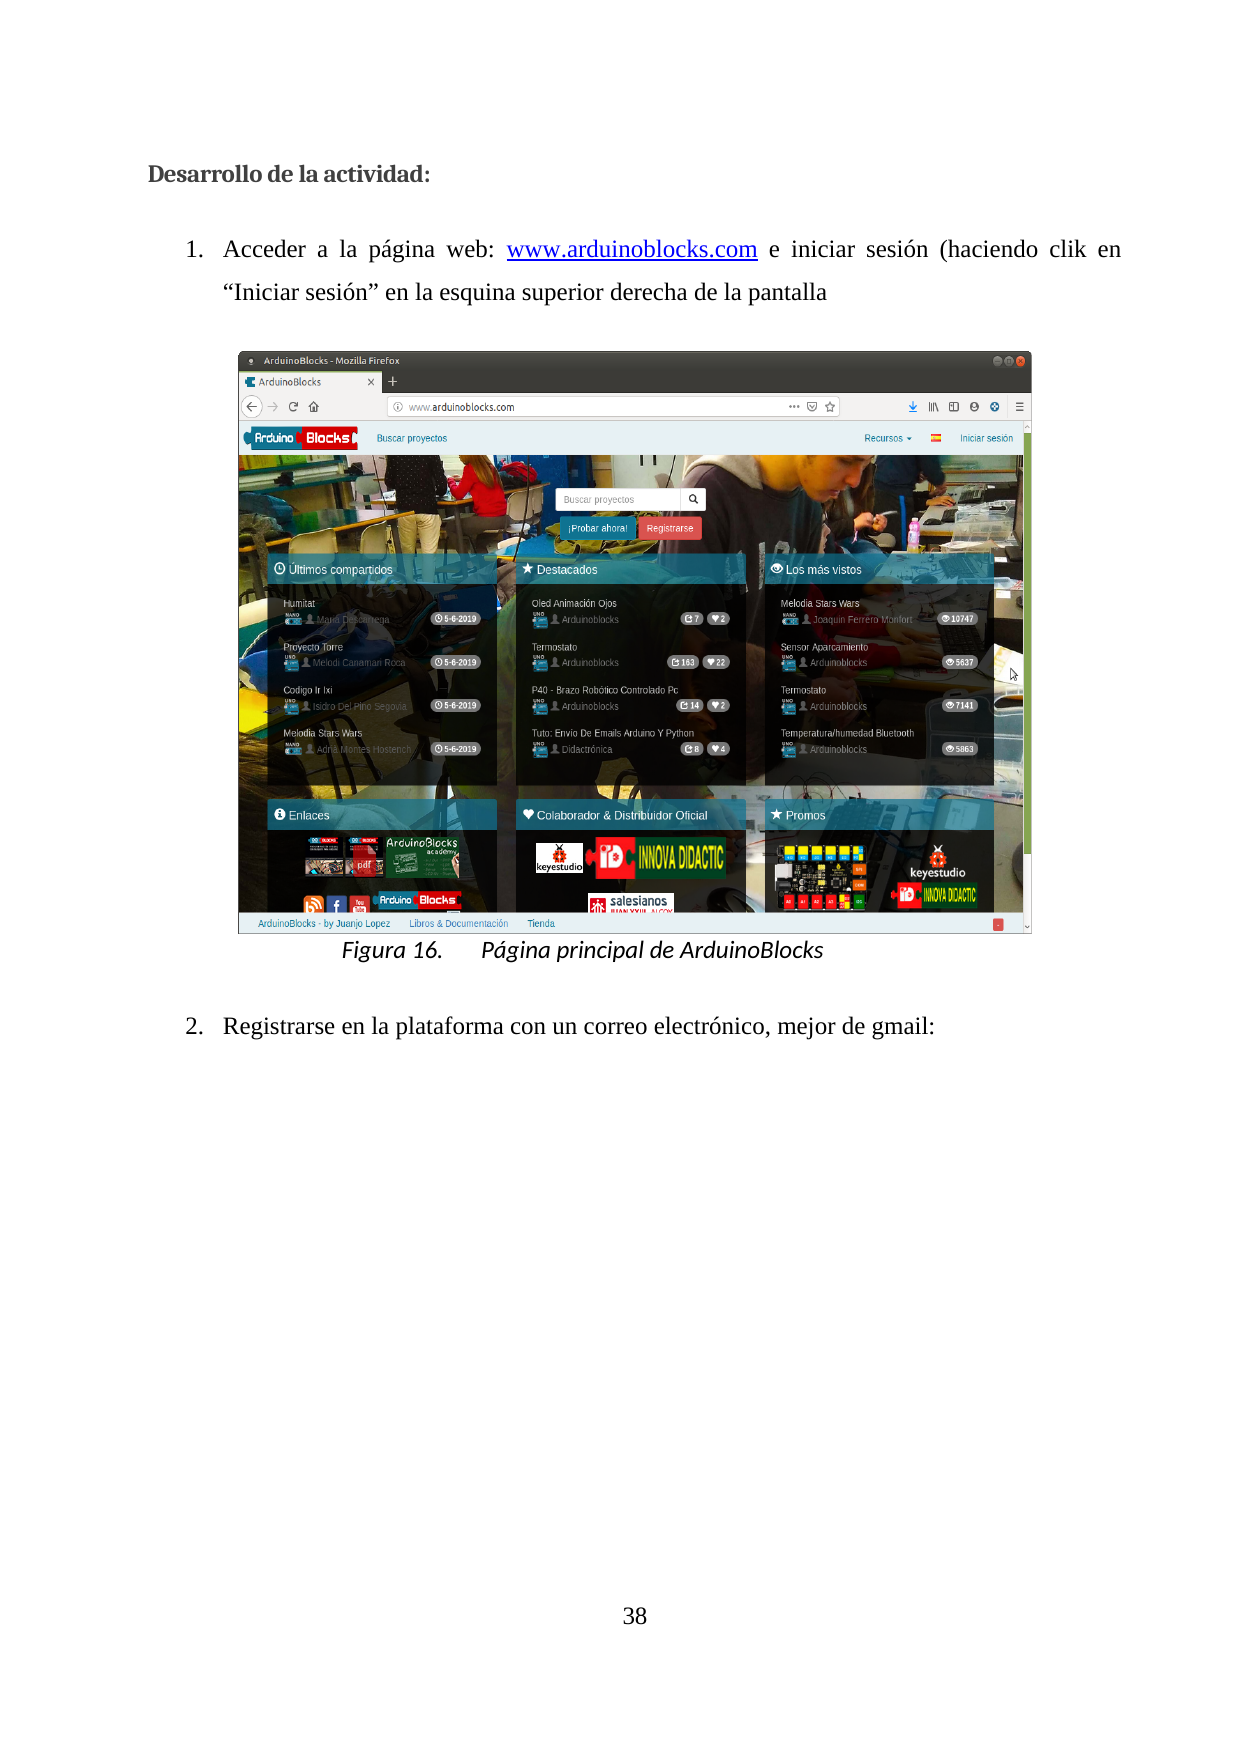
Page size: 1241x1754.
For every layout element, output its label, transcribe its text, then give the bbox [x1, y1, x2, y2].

picture [238, 351, 1032, 934]
text Página principal de ArduinoBlocks [148, 934, 1122, 964]
list Acceder a la página web: www.arduinoblocks.com e iniciar sesión (haciendo clik en “Iniciar sesión” en la esquina superior derecha de la pantalla [185, 234, 1122, 306]
subtitle Desarrollo de la actividad: [148, 160, 1122, 188]
list Registrarse en la plataforma con un correo electrónico, mejor de gmail: [185, 1011, 1122, 1039]
